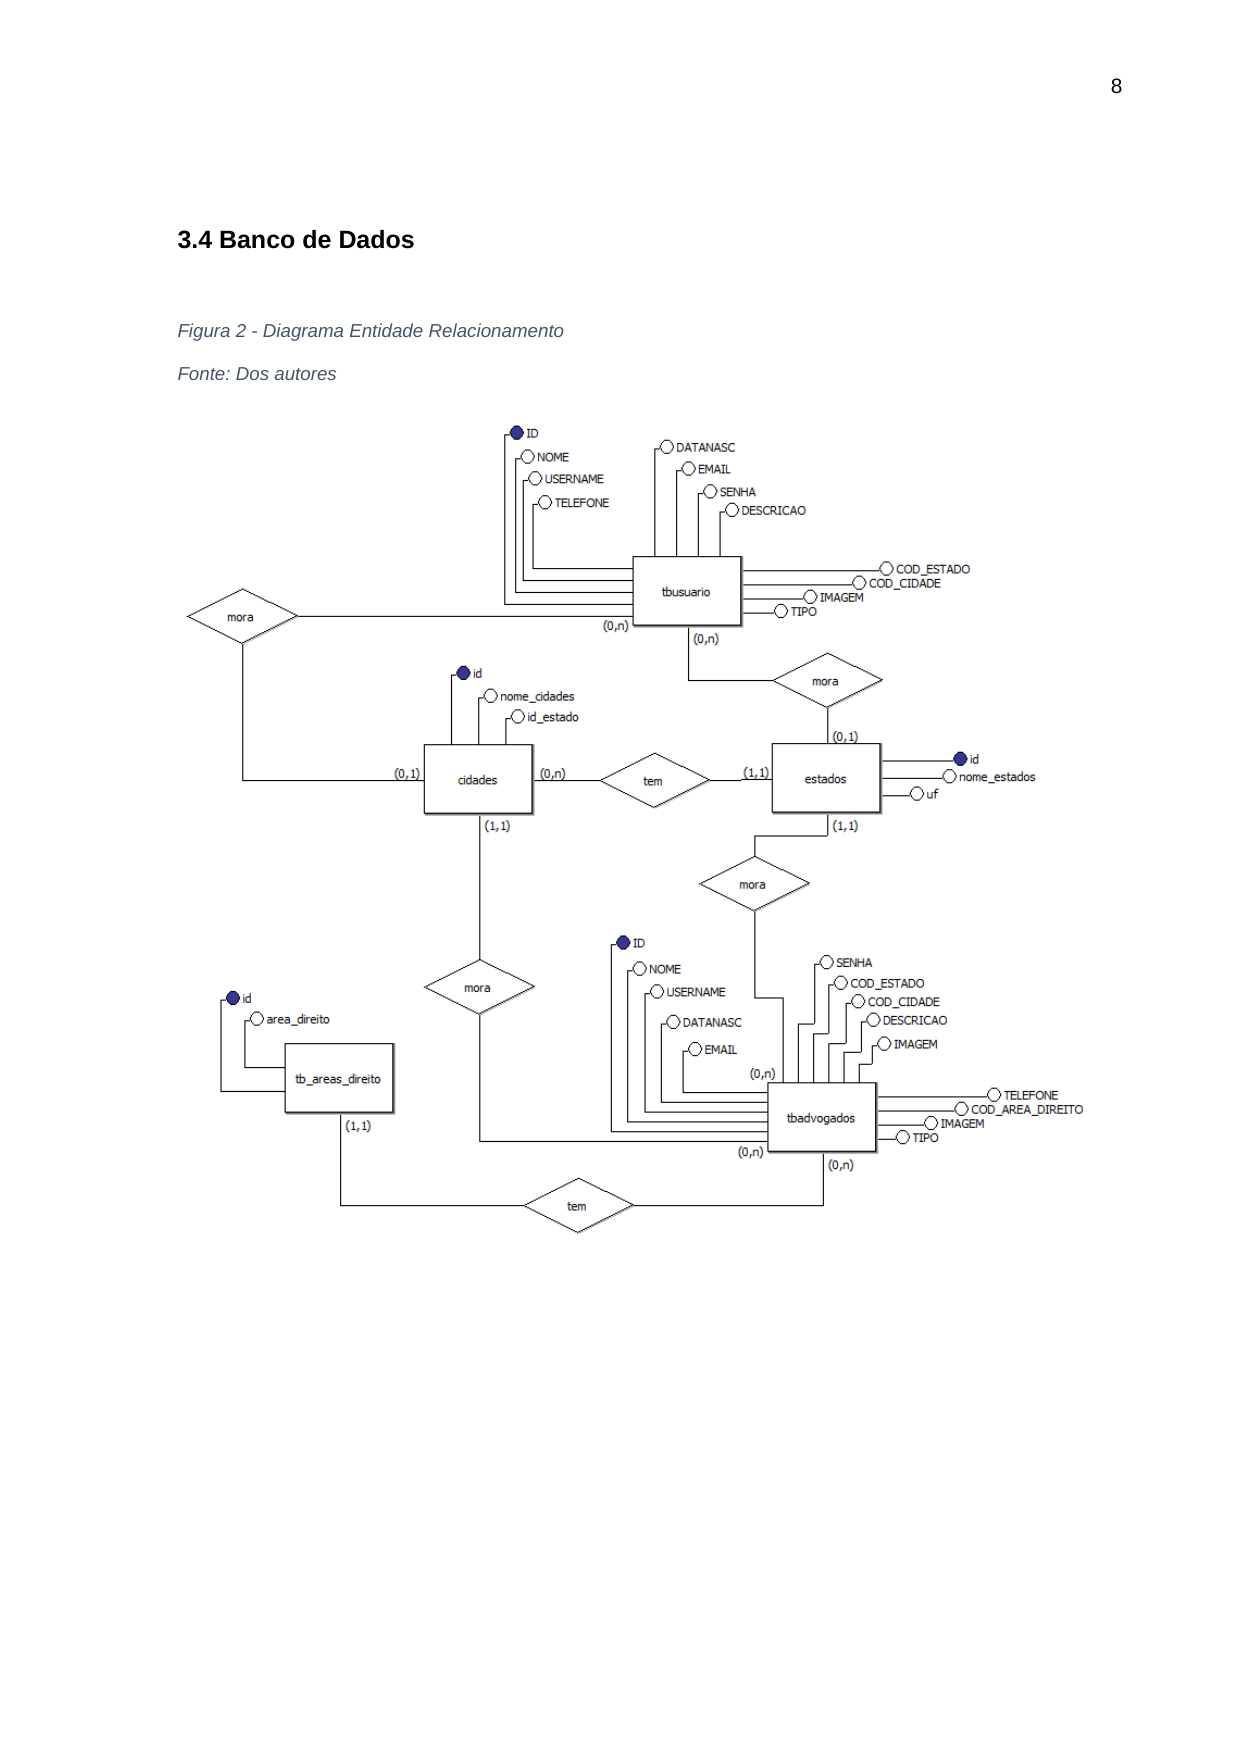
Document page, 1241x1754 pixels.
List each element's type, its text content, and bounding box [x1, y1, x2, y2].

text 3.4 Banco de Dados [177, 225, 1122, 254]
text Figura 2 - Diagrama Entidade Relacionamento [177, 320, 1122, 342]
picture [177, 405, 1123, 1266]
text Fonte: Dos autores [177, 363, 1122, 384]
